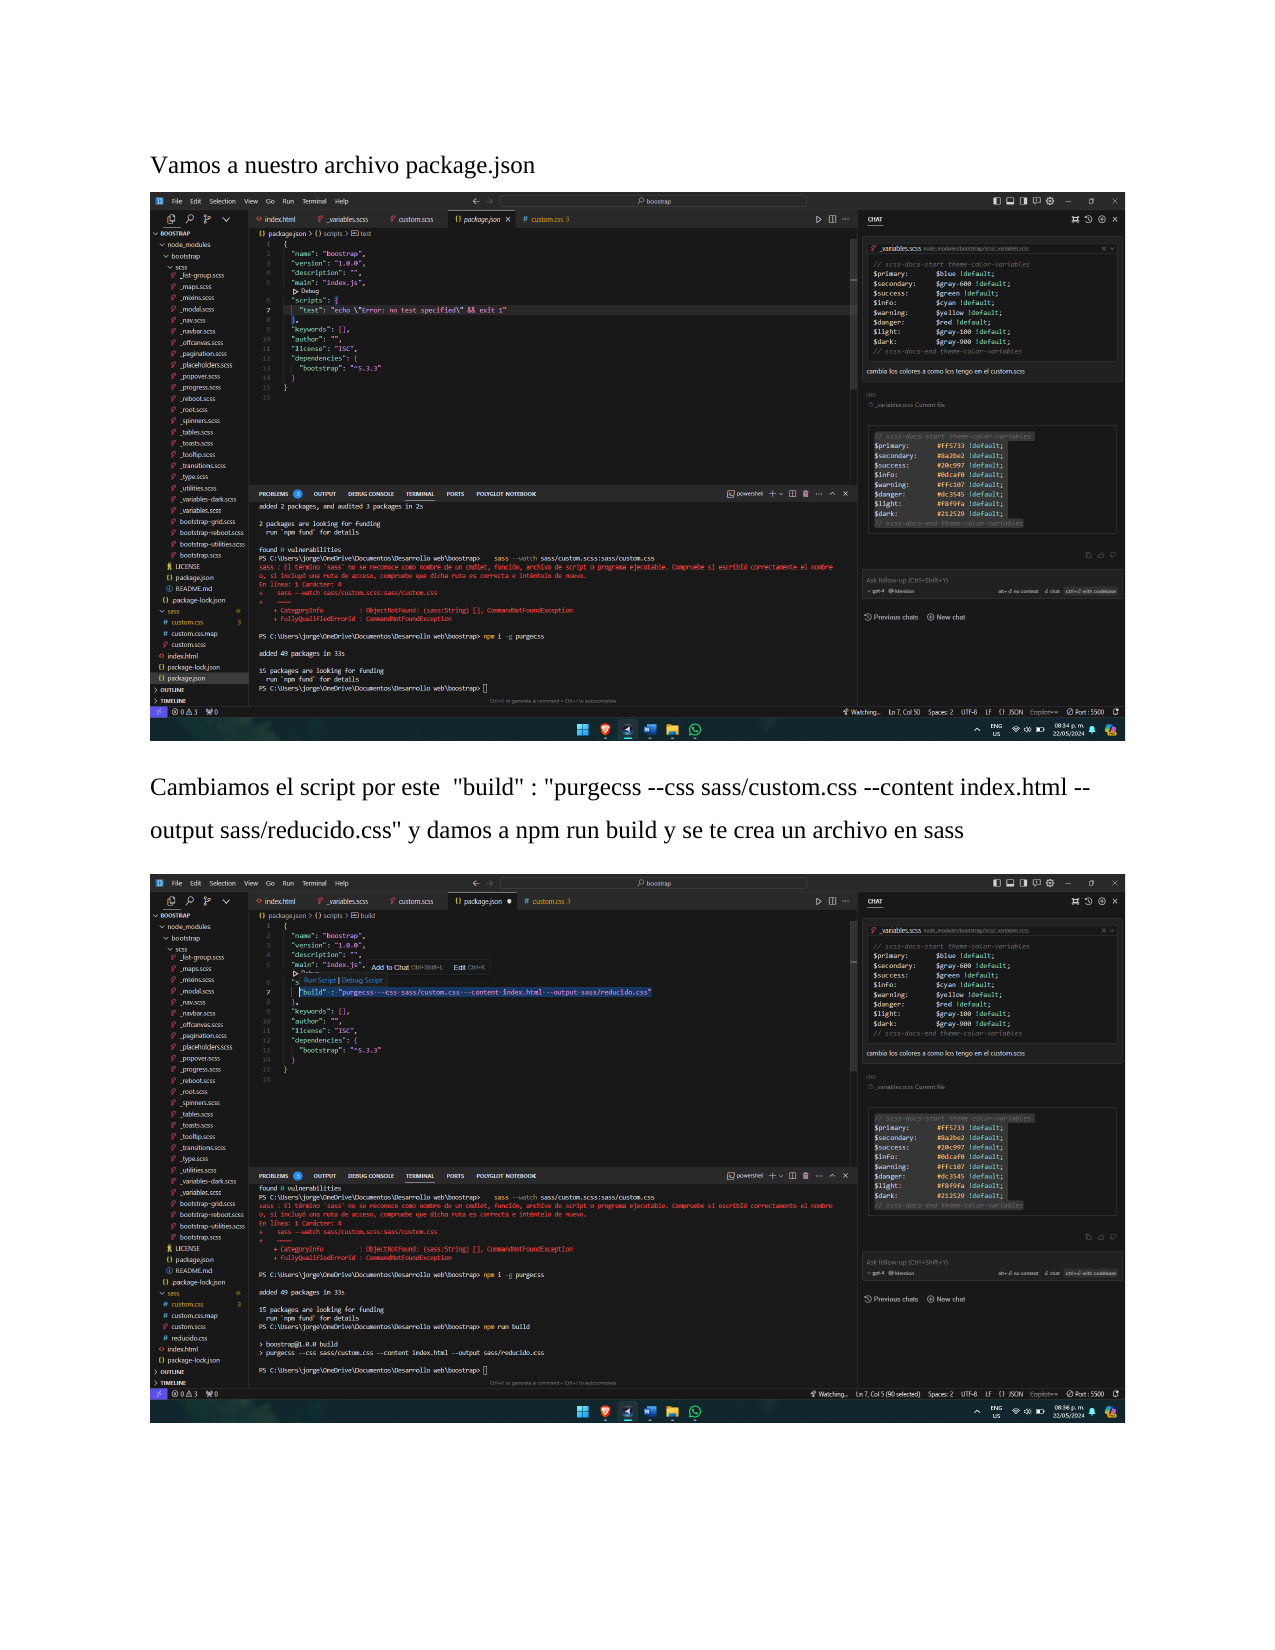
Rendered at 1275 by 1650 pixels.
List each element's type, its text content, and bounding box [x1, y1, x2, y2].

text Cambiamos el script por este "build" : "purgecss --css sass/custom.css --content index.html --output sass/reducido.css" y damos a npm run build y se te crea un archivo en sass [150, 772, 1125, 843]
picture [150, 192, 1125, 741]
picture [150, 874, 1125, 1423]
text Vamos a nuestro archivo package.json [150, 150, 1125, 192]
